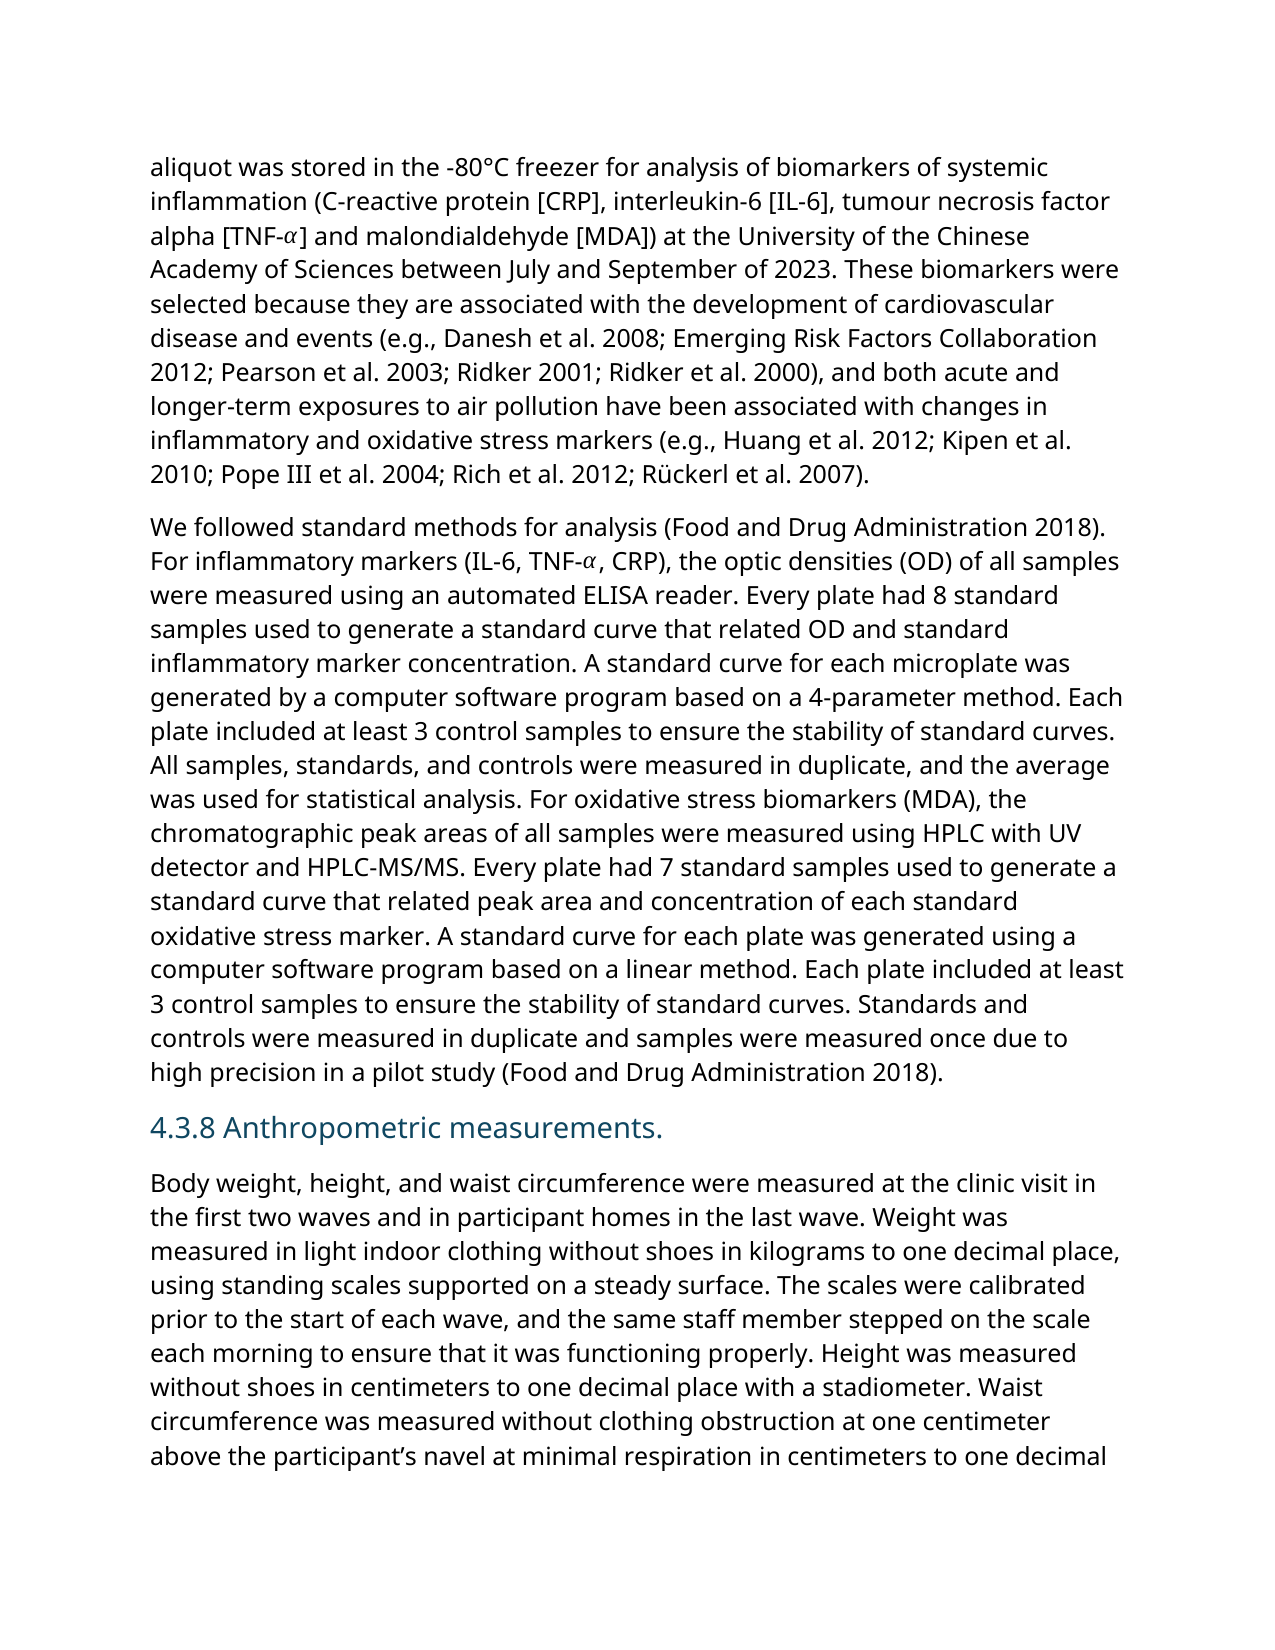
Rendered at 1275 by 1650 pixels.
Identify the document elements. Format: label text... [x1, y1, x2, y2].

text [150, 1166, 1125, 1472]
text We followed standard methods for analysis (Food and Drug Administration 2018). For inflammatory markers (IL-6, TNF-, CRP), the optic densities (OD) of all samples were measured using an automated ELISA reader. Every plate had 8 standard samples used to generate a standard curve that related OD and standard inflammatory marker concentration. A standard curve for each microplate was generated by a computer software program based on a 4-parameter method. Each plate included at least 3 control samples to ensure the stability of standard curves. All samples, standards, and controls were measured in duplicate, and the average was used for statistical analysis. For oxidative stress biomarkers (MDA), the chromatographic peak areas of all samples were measured using HPLC with UV detector and HPLC-MS/MS. Every plate had 7 standard samples used to generate a standard curve that related peak area and concentration of each standard oxidative stress marker. A standard curve for each plate was generated using a computer software program based on a linear method. Each plate included at least 3 control samples to ensure the stability of standard curves. Standards and controls were measured in duplicate and samples were measured once due to high precision in a pilot study (Food and Drug Administration 2018). [150, 509, 1125, 1088]
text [150, 150, 1125, 491]
subtitle 4.3.8 Anthropometric measurements. [150, 1107, 1125, 1147]
